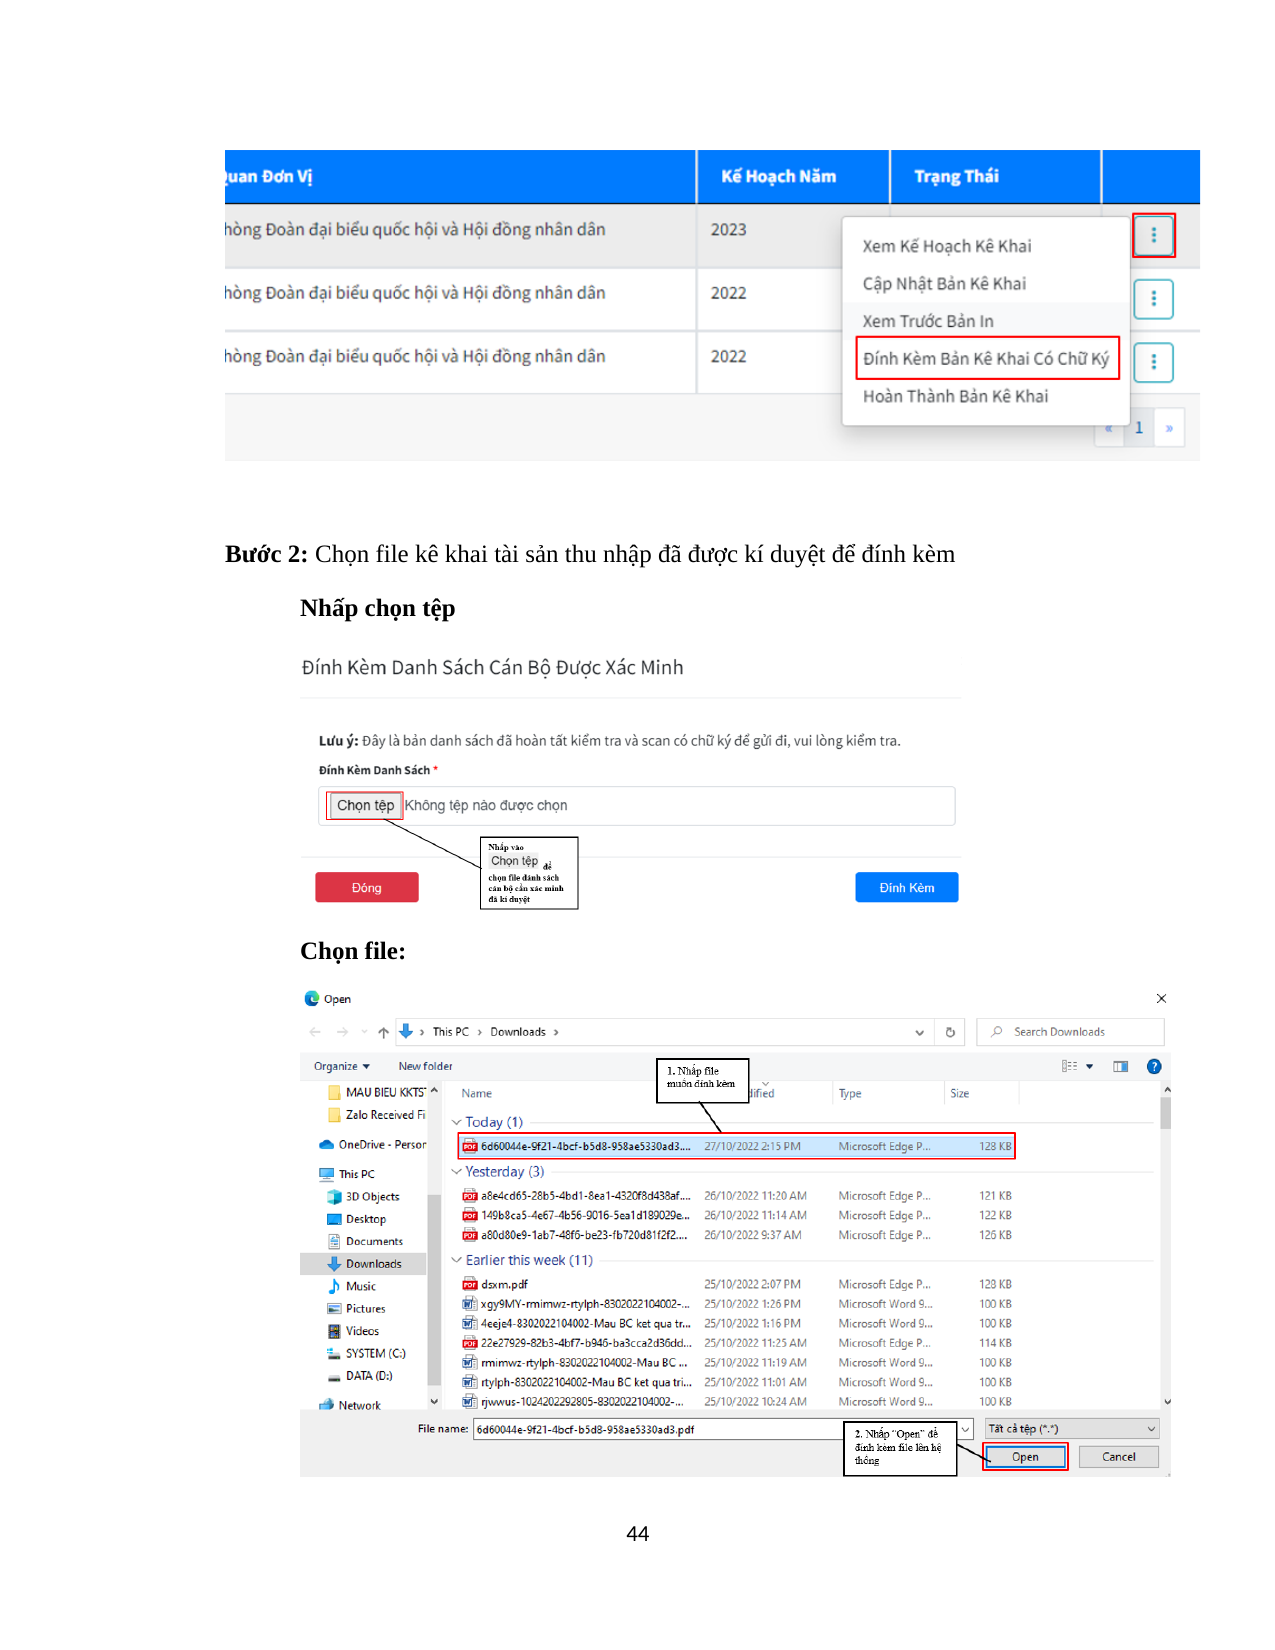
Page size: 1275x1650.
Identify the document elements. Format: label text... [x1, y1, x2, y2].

picture [300, 990, 1171, 1477]
picture [225, 150, 1200, 461]
text Bước 2: Chọn file kê khai tài sản thu nhập đã được kí duyệt để đính kèm [225, 539, 1125, 568]
text Nhấp chọn tệp [225, 593, 1125, 622]
picture [300, 647, 962, 912]
text Chọn file: [225, 936, 1125, 965]
